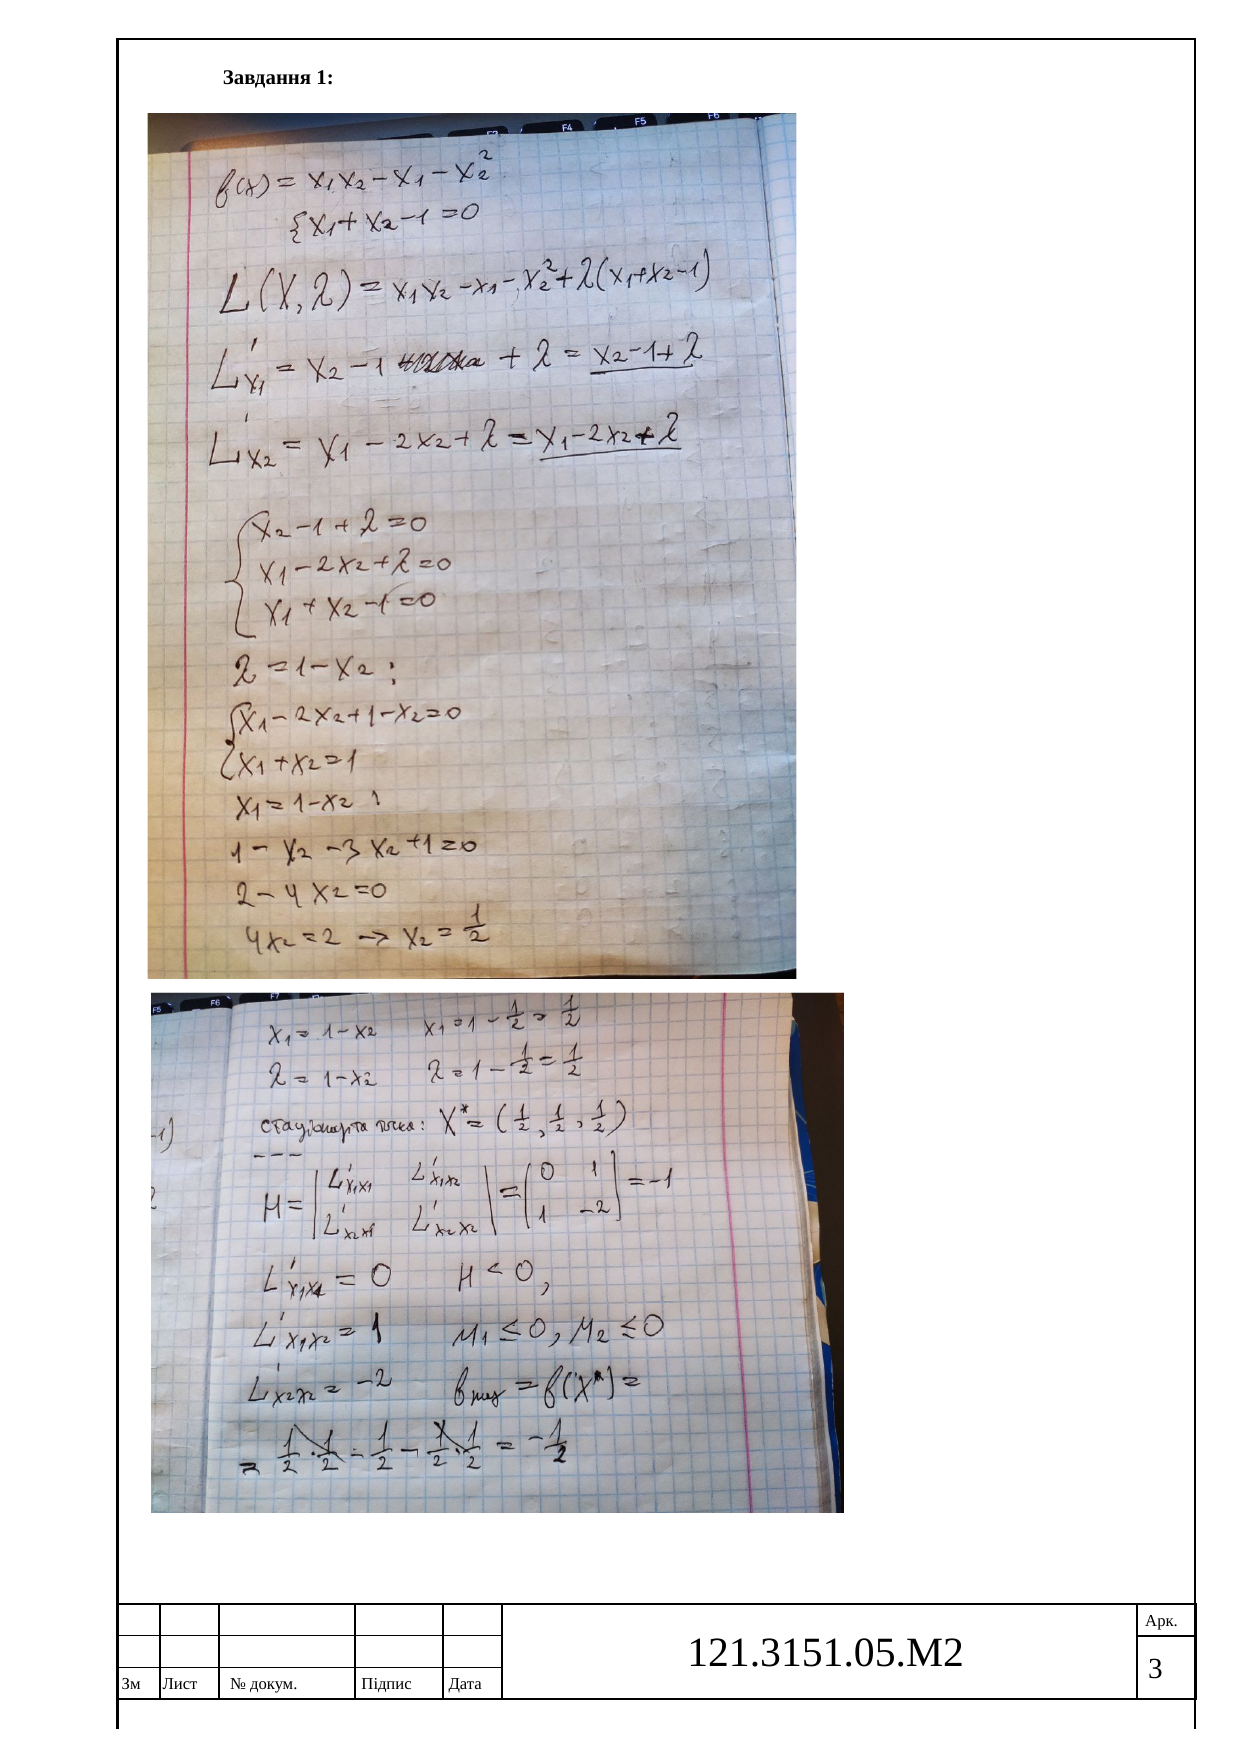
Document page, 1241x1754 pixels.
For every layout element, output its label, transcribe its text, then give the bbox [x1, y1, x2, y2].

picture [151, 993, 843, 1513]
picture [147, 113, 797, 979]
list Завдання 1: [148, 65, 1175, 89]
